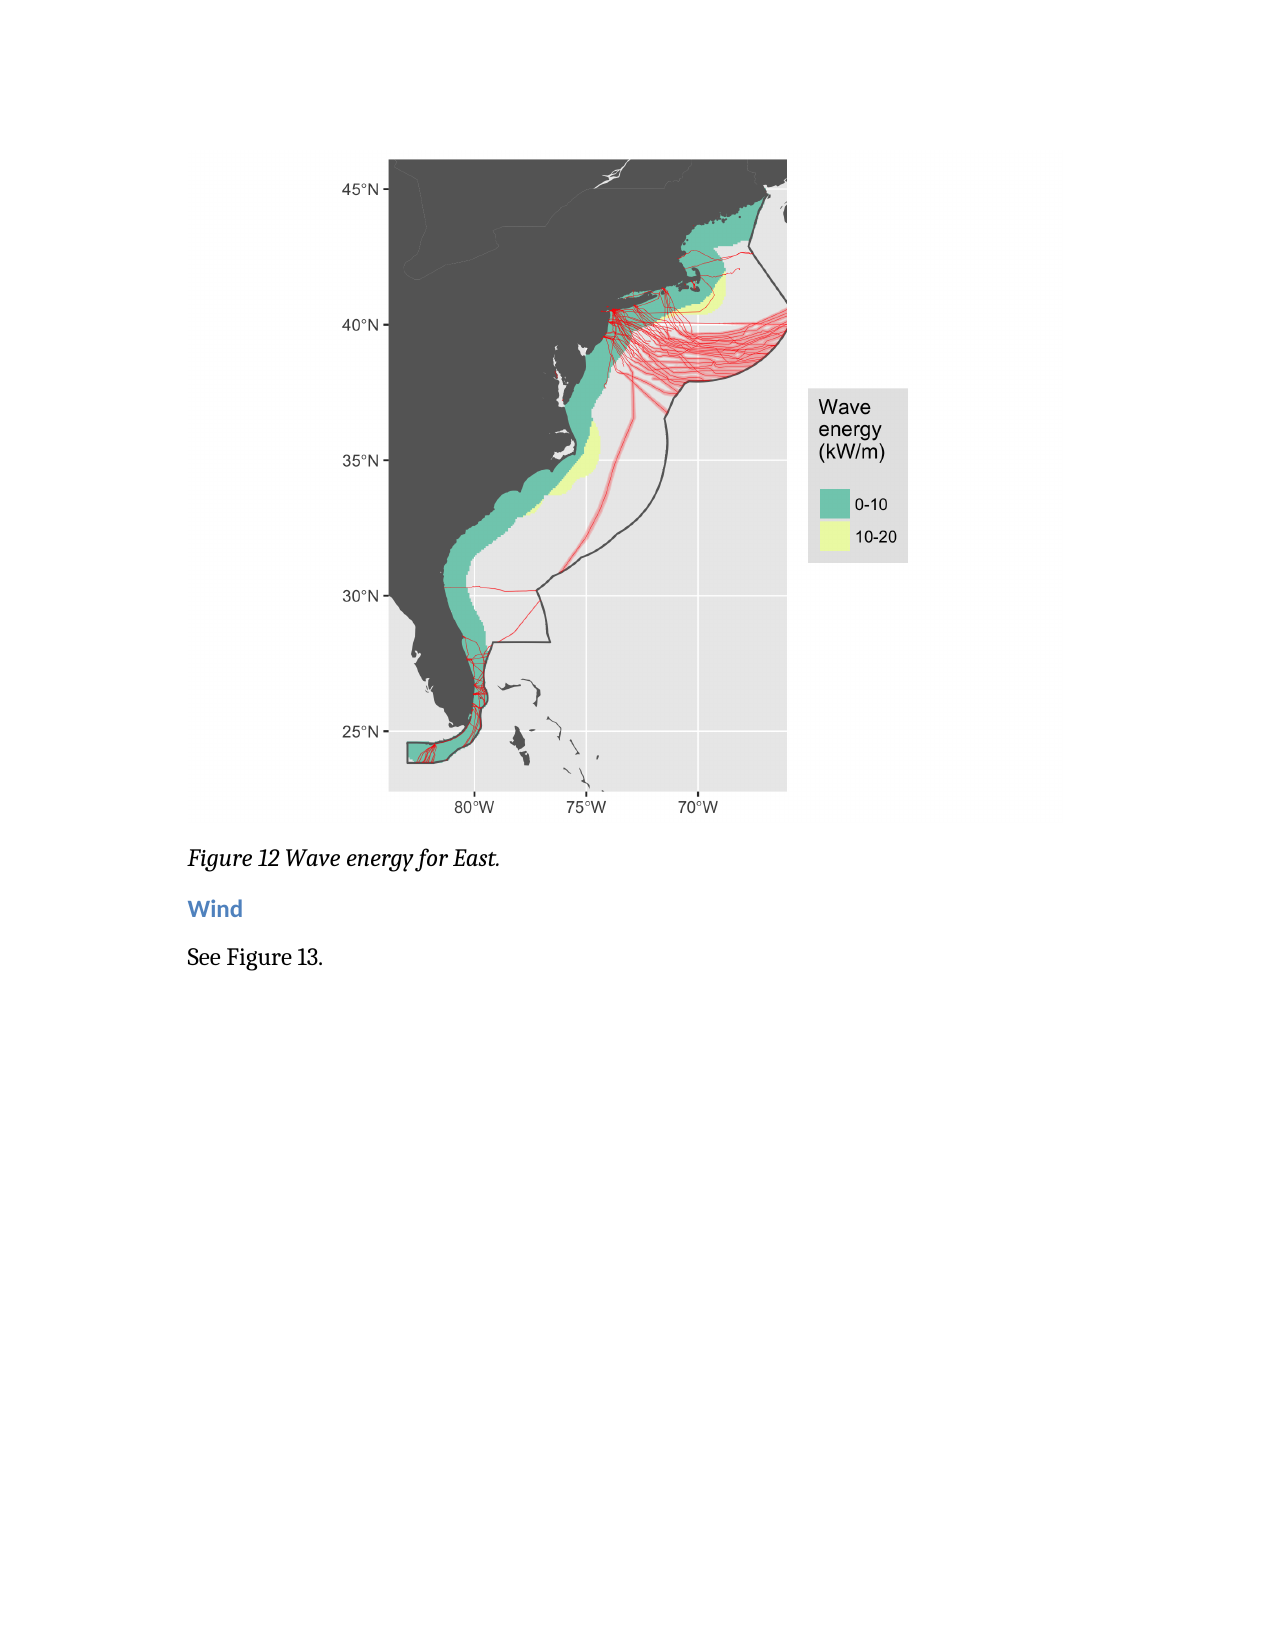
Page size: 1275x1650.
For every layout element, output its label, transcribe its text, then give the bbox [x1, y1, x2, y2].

text See Figure 13. [187, 943, 1087, 971]
subtitle Wind [187, 893, 1087, 924]
picture [187, 150, 1063, 823]
text Figure 12 Wave energy for East. [187, 844, 1087, 873]
